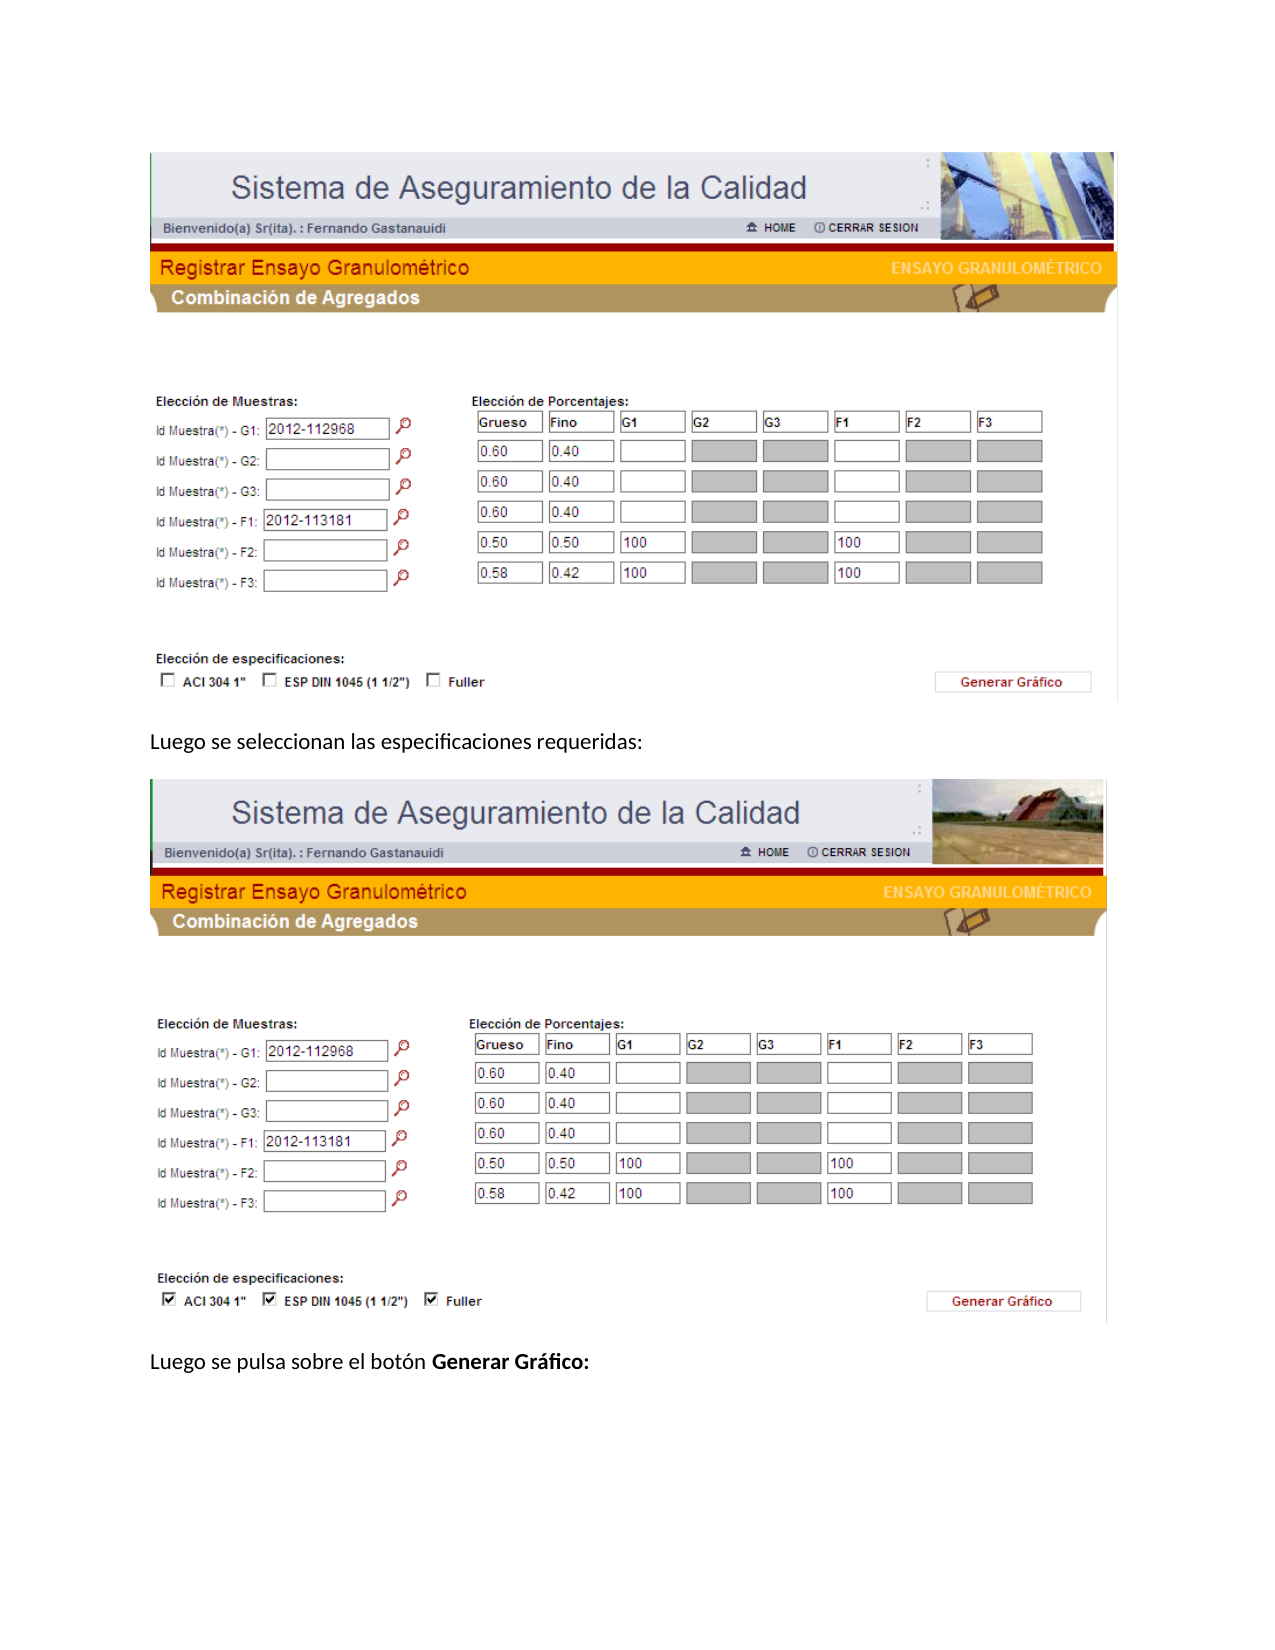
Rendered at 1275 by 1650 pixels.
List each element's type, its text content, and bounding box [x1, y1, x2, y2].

text Luego se seleccionan las especificaciones requeridas: [150, 727, 1125, 755]
text Luego se pulsa sobre el botón Generar Gráfico: [150, 1347, 1125, 1375]
picture [150, 150, 1118, 702]
picture [150, 779, 1107, 1323]
